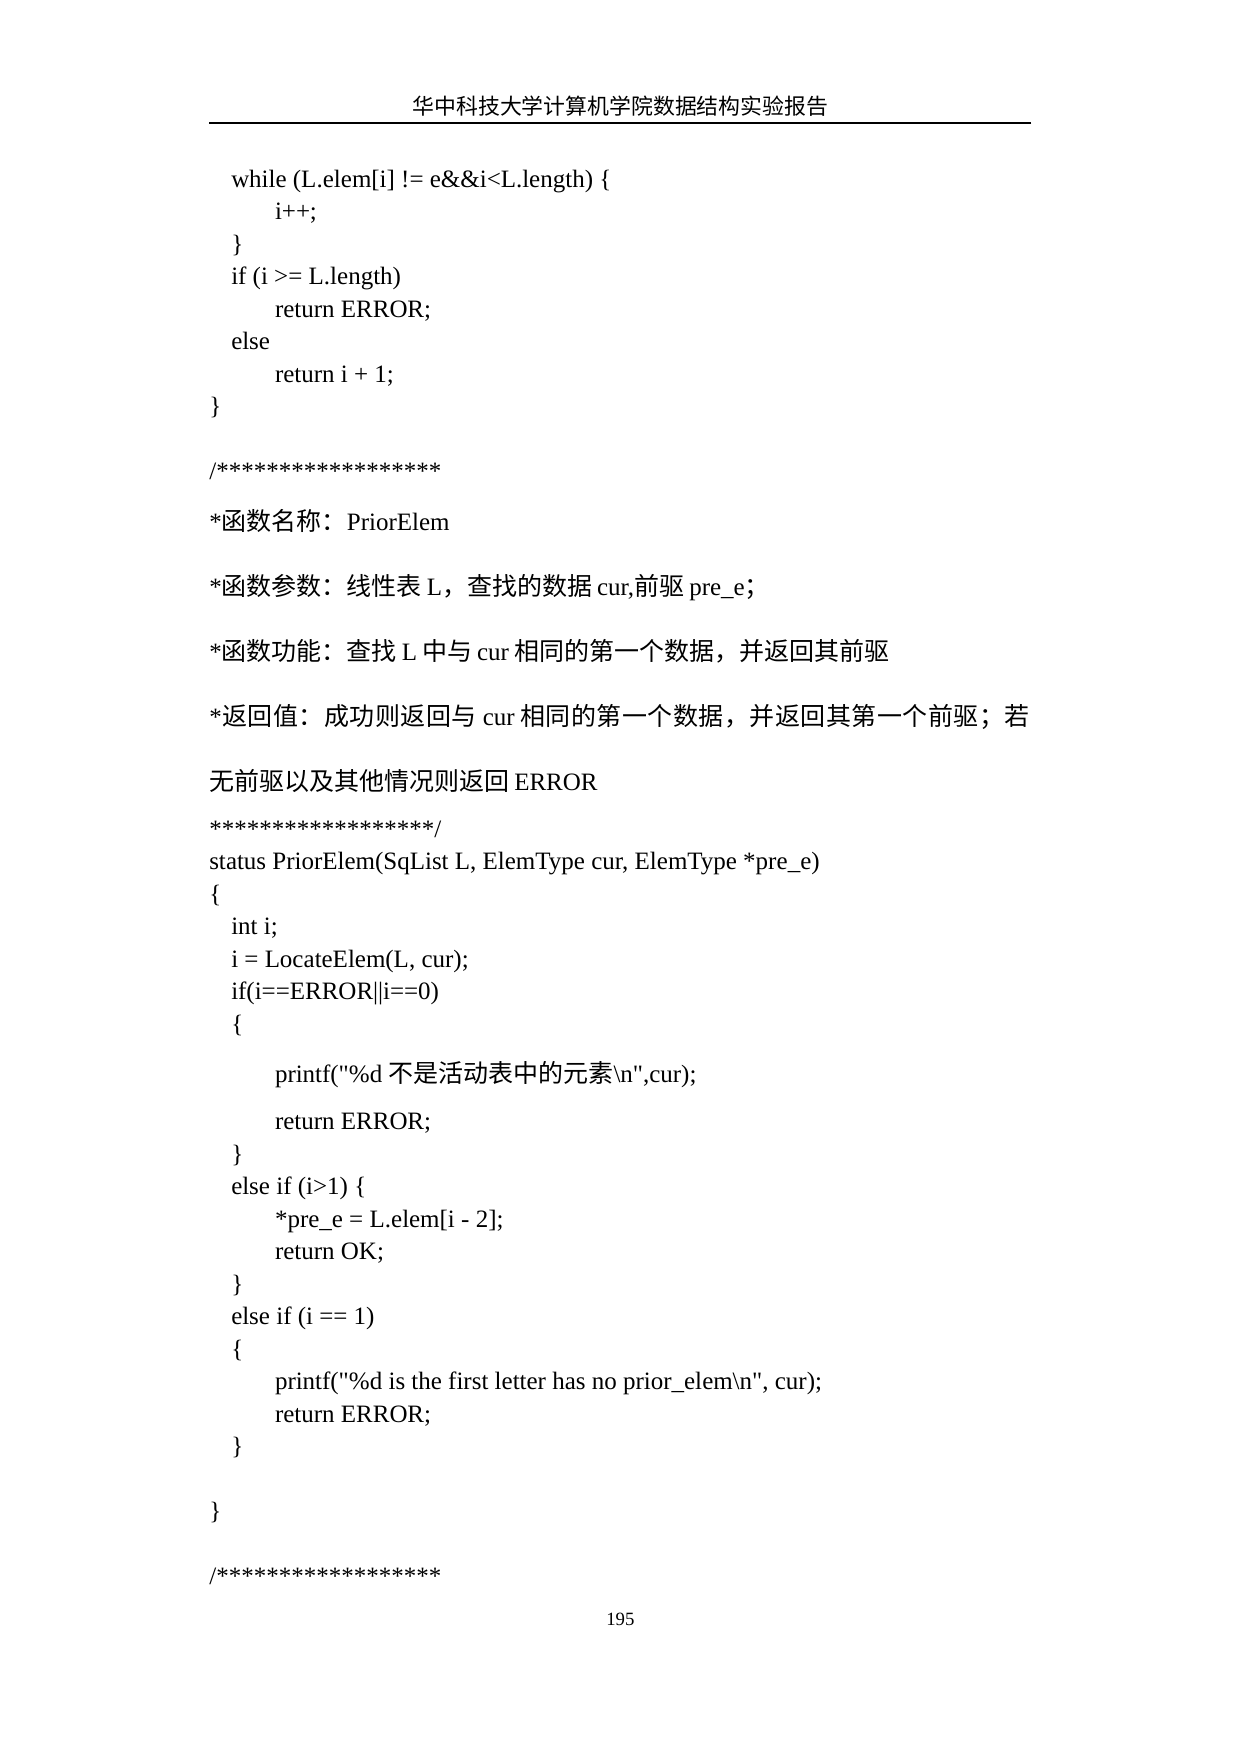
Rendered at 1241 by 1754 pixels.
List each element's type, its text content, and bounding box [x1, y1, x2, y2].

text { [209, 1007, 1031, 1039]
text return ERROR; [209, 1397, 1031, 1429]
text int i; [209, 909, 1031, 942]
text } [209, 1429, 1031, 1462]
text printf("%d is the first letter has no prior_elem\n", cur); [209, 1364, 1031, 1397]
text } [209, 1137, 1031, 1169]
text if(i==ERROR||i==0) [209, 974, 1031, 1007]
text /****************** [209, 454, 1031, 487]
text *函数参数：线性表L，查找的数据cur,前驱pre_e； [209, 552, 1031, 617]
text i++; [209, 194, 1031, 227]
text } [209, 389, 1031, 422]
text ******************/ [209, 812, 1031, 844]
text } [209, 227, 1031, 259]
text *函数名称：PriorElem [209, 487, 1031, 552]
text return ERROR; [209, 292, 1031, 324]
text printf("%d 不是活动表中的元素\n",cur); [209, 1039, 1031, 1104]
text { [209, 1332, 1031, 1364]
text i = LocateElem(L, cur); [209, 942, 1031, 974]
text else if (i == 1) [209, 1299, 1031, 1332]
text *pre_e = L.elem[i - 2]; [209, 1202, 1031, 1234]
text } [209, 1267, 1031, 1299]
text else if (i>1) { [209, 1169, 1031, 1202]
text status PriorElem(SqList L, ElemType cur, ElemType *pre_e) [209, 844, 1031, 877]
text } [209, 1494, 1031, 1527]
text if (i >= L.length) [209, 259, 1031, 292]
text return OK; [209, 1234, 1031, 1267]
text return ERROR; [209, 1104, 1031, 1137]
text while (L.elem[i] != e&&i<L.length) { [209, 162, 1031, 194]
text { [209, 877, 1031, 909]
text /****************** [209, 1559, 1031, 1592]
text return i + 1; [209, 357, 1031, 389]
text *返回值：成功则返回与cur相同的第一个数据，并返回其第一个前驱；若无前驱以及其他情况则返回ERROR [209, 682, 1031, 812]
text else [209, 324, 1031, 357]
text *函数功能：查找L中与cur相同的第一个数据，并返回其前驱 [209, 617, 1031, 682]
